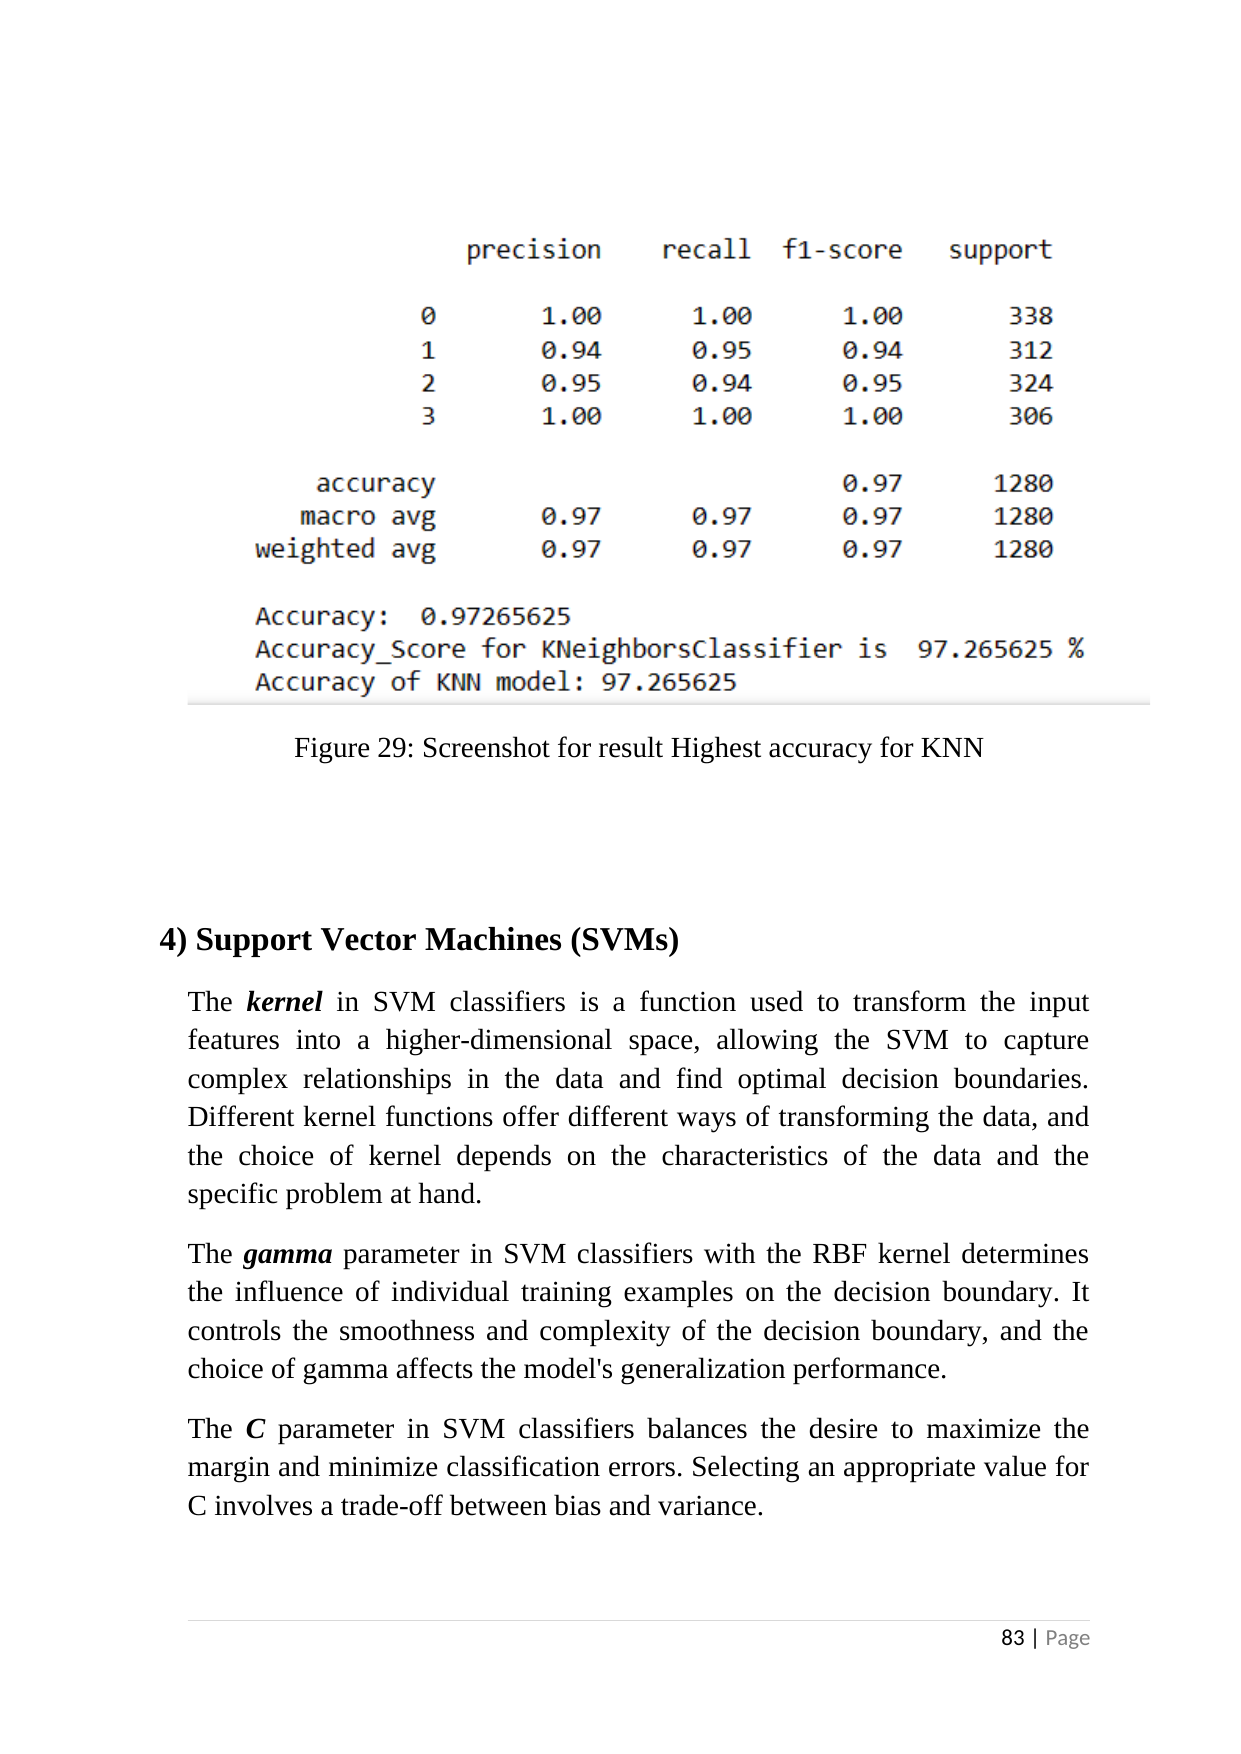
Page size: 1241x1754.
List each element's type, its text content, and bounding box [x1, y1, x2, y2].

text The gamma parameter in SVM classifiers with the RBF kernel determines the influence of individual training examples on the decision boundary. It controls the smoothness and complexity of the decision boundary, and the choice of gamma affects the model's generalization performance. [187, 1236, 1090, 1385]
picture [187, 193, 1150, 705]
text 4) Support Vector Machines (SVMs) [159, 919, 1090, 957]
text The kernel in SVM classifiers is a function used to transform the input features into a higher-dimensional space, allowing the SVM to capture complex relationships in the data and find optimal decision boundaries. Different kernel functions offer different ways of transforming the data, and the choice of kernel depends on the characteristics of the data and the specific problem at hand. [187, 984, 1090, 1210]
text The C parameter in SVM classifiers balances the desire to maximize the margin and minimize classification errors. Selecting an appropriate value for C involves a trade-off between bias and variance. [187, 1411, 1090, 1522]
text Figure 29: Screenshot for result Highest accuracy for KNN [187, 730, 1090, 763]
